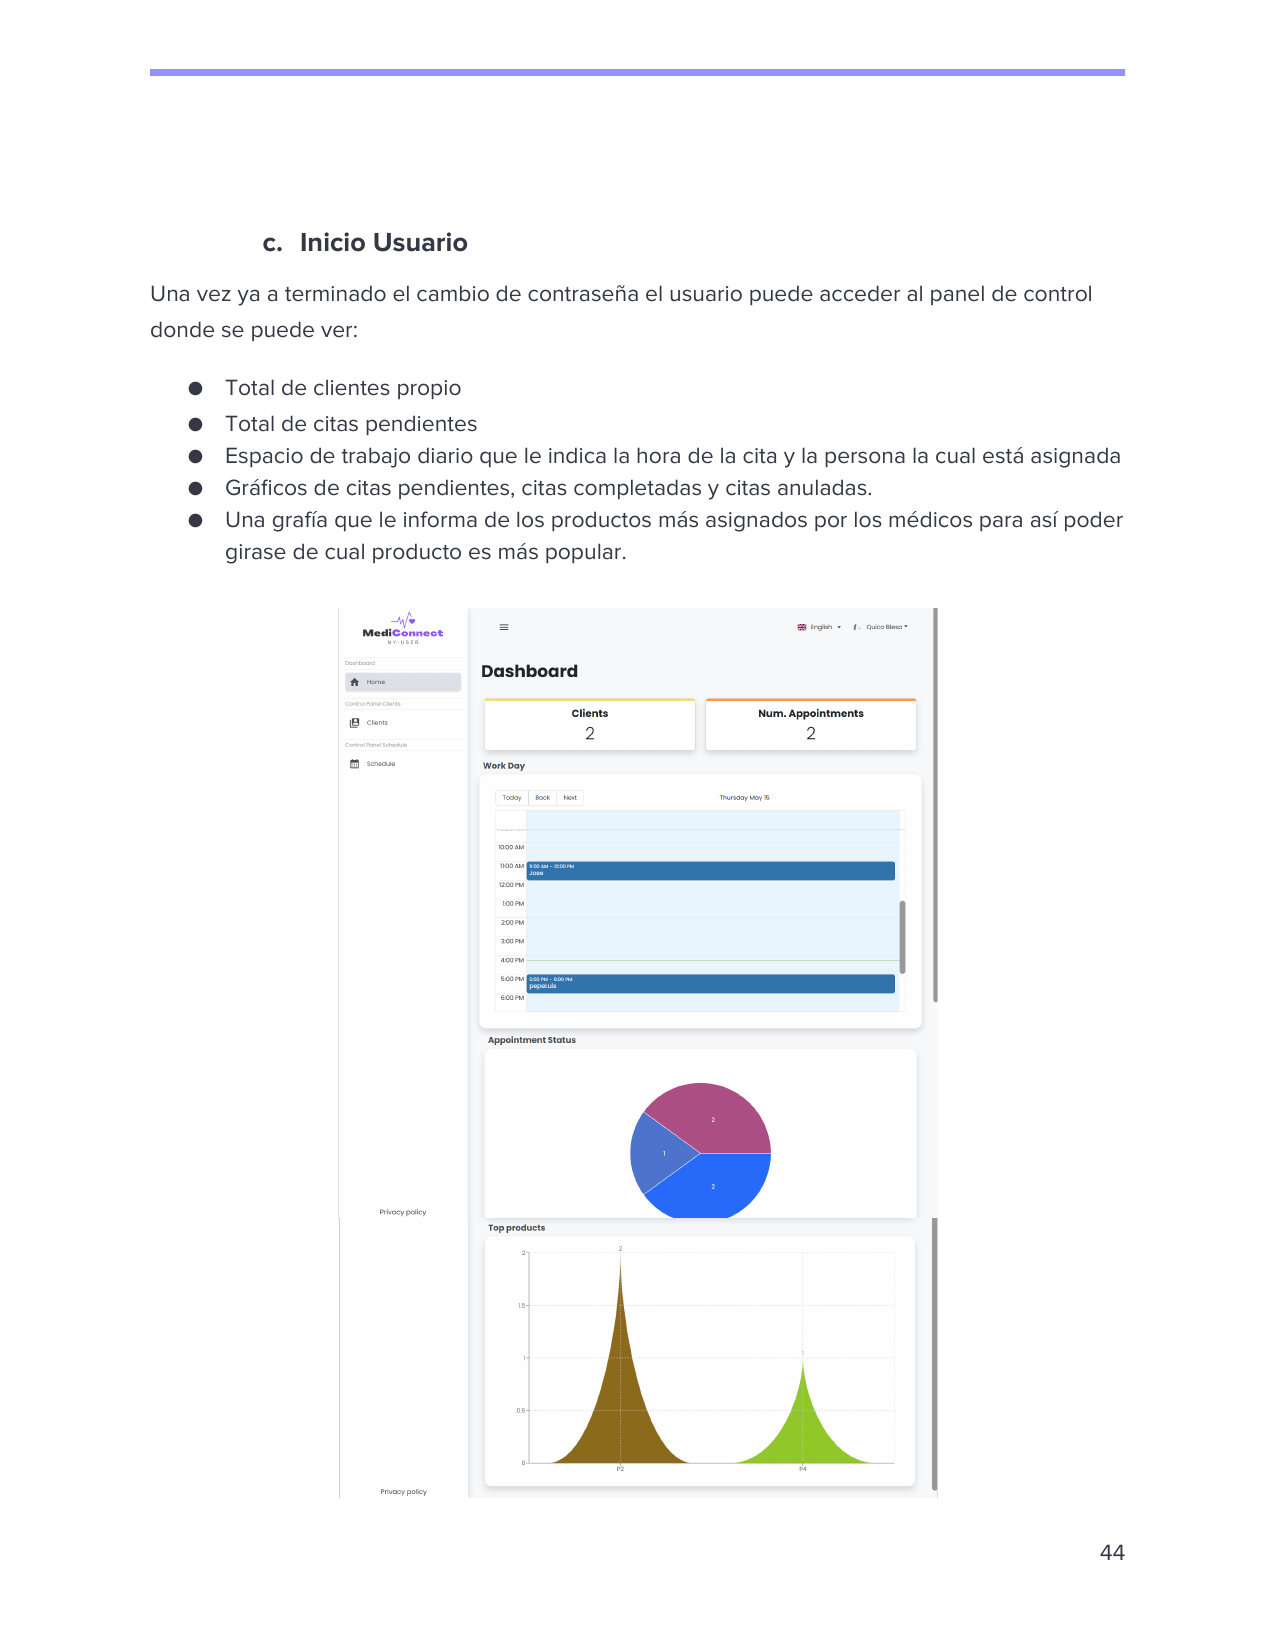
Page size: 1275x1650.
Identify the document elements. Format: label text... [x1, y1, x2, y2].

list Una grafía que le informa de los productos más asignados por los médicos para así poder girase de cual producto es más popular. [187, 506, 1125, 566]
list Gráficos de citas pendientes, citas completadas y citas anuladas. [187, 474, 1125, 502]
list Espacio de trabajo diario que le indica la hora de la cita y la persona la cual está asignada [187, 442, 1125, 470]
subtitle Inicio Usuario [262, 227, 1125, 260]
list Total de clientes propio [187, 374, 1125, 402]
list Total de citas pendientes [187, 410, 1125, 438]
picture [338, 608, 938, 1498]
picture [150, 69, 1125, 76]
text Una vez ya a terminado el cambio de contraseña el usuario puede acceder al panel de control donde se puede ver: [150, 281, 1125, 345]
